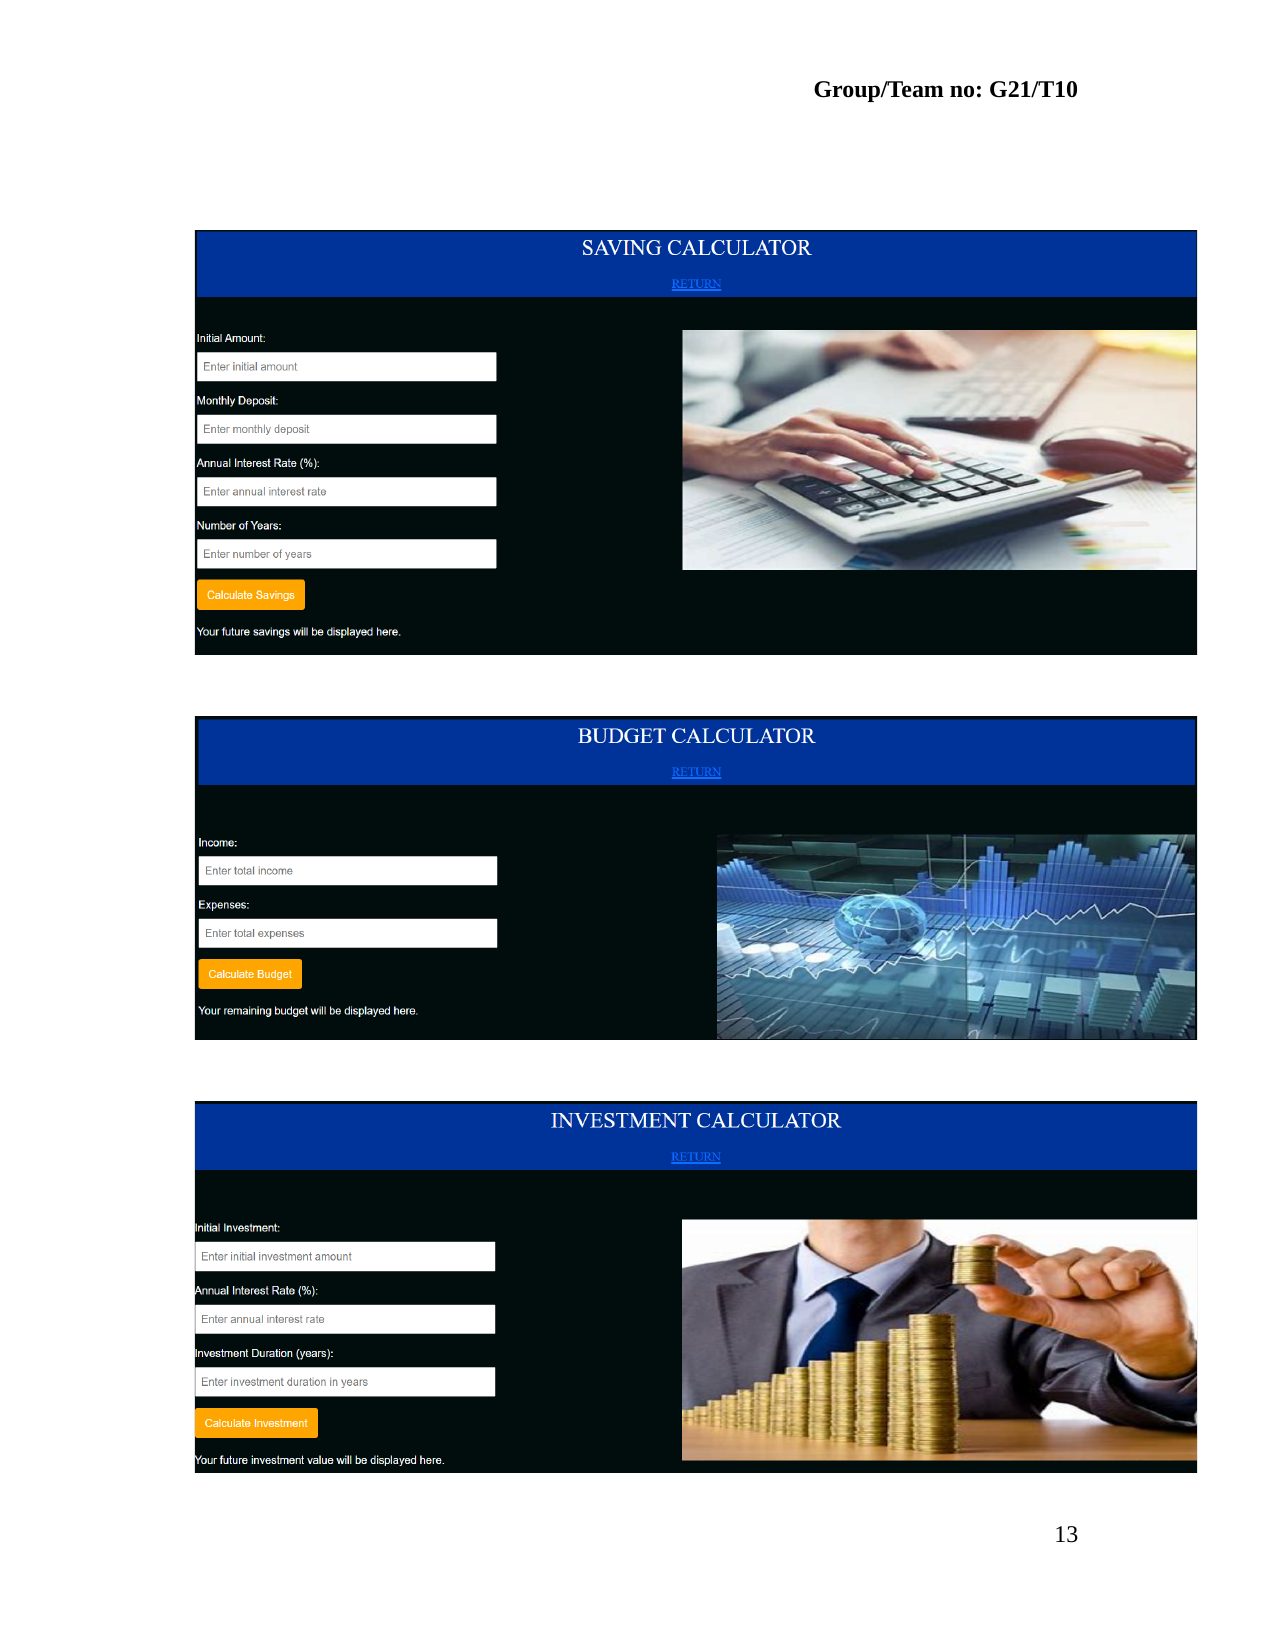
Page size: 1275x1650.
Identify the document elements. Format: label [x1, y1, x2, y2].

picture [194, 716, 1198, 1040]
picture [194, 230, 1198, 655]
picture [194, 1101, 1198, 1473]
